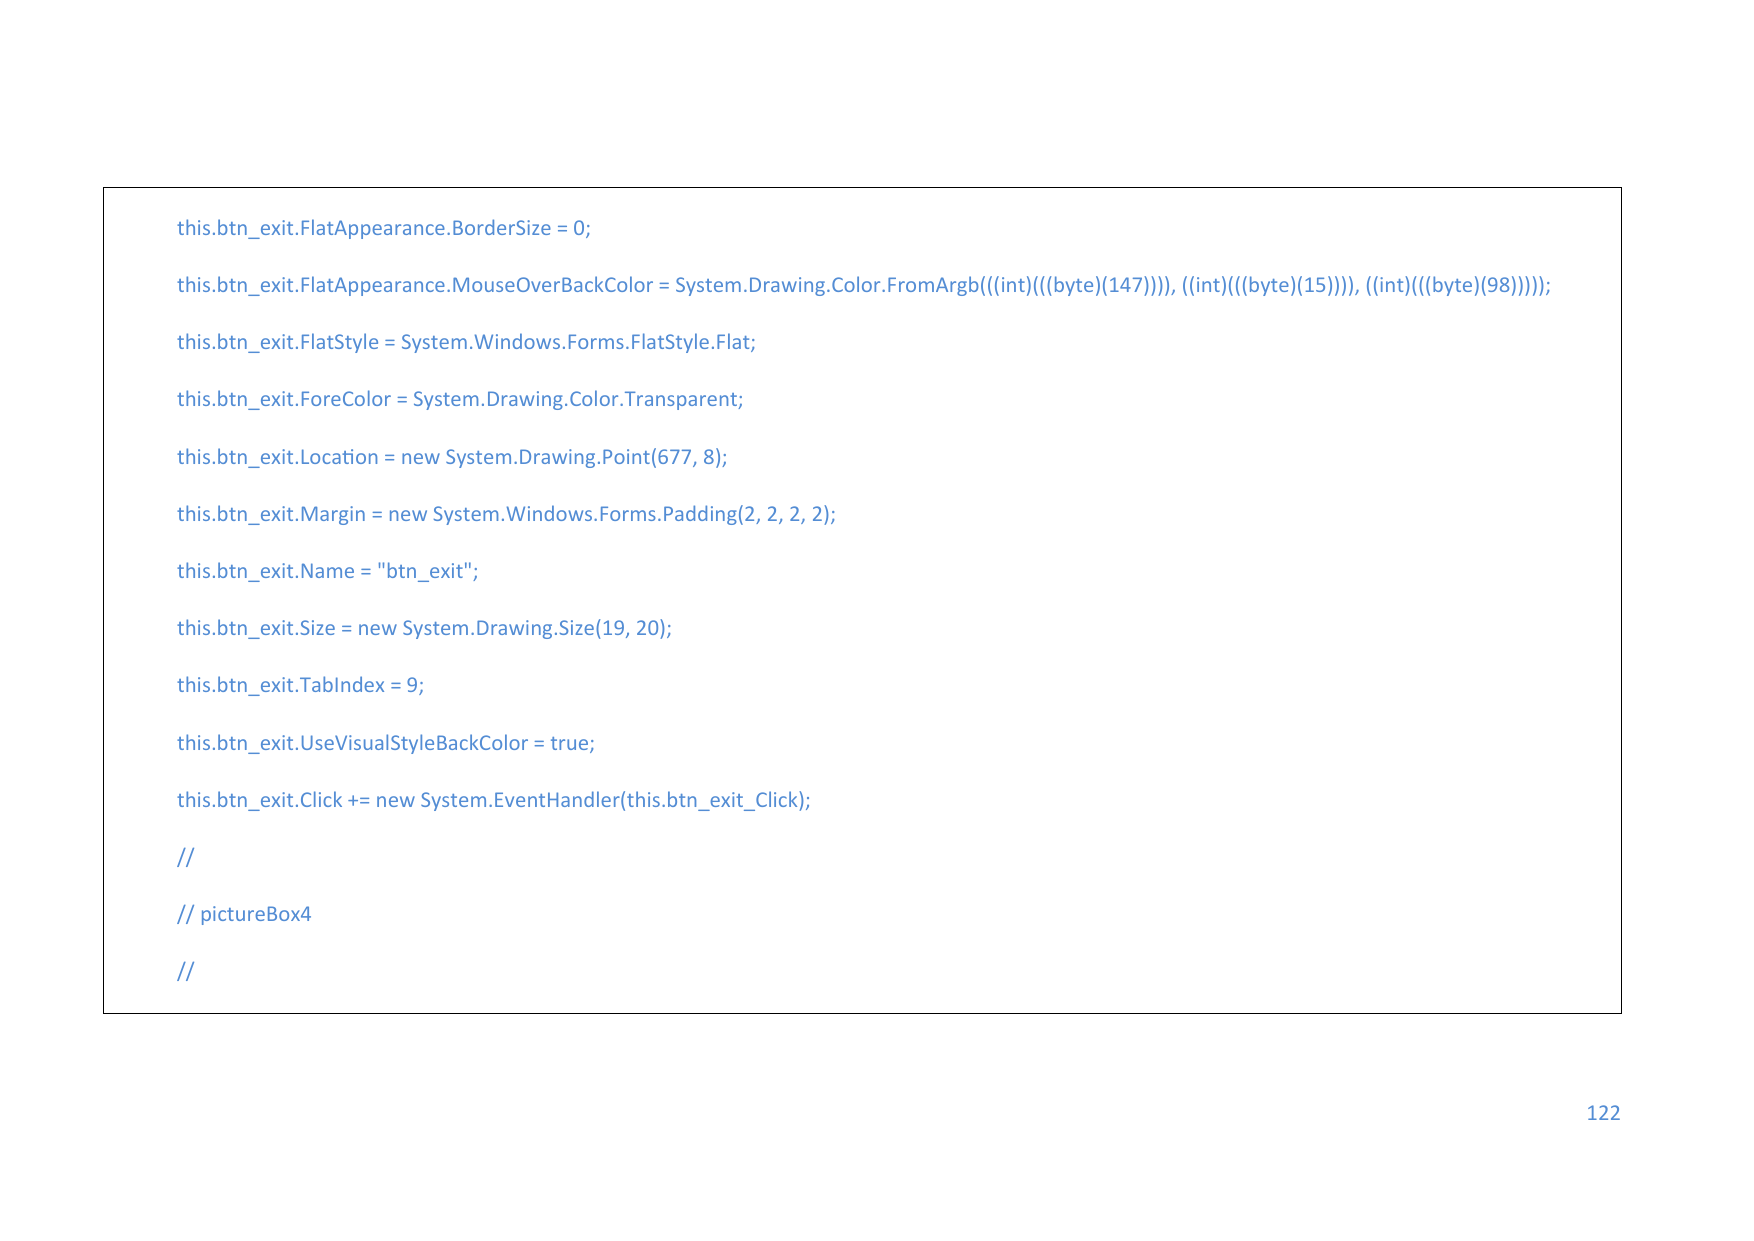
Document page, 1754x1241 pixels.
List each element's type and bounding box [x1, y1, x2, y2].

table_header [104, 188, 1621, 1013]
